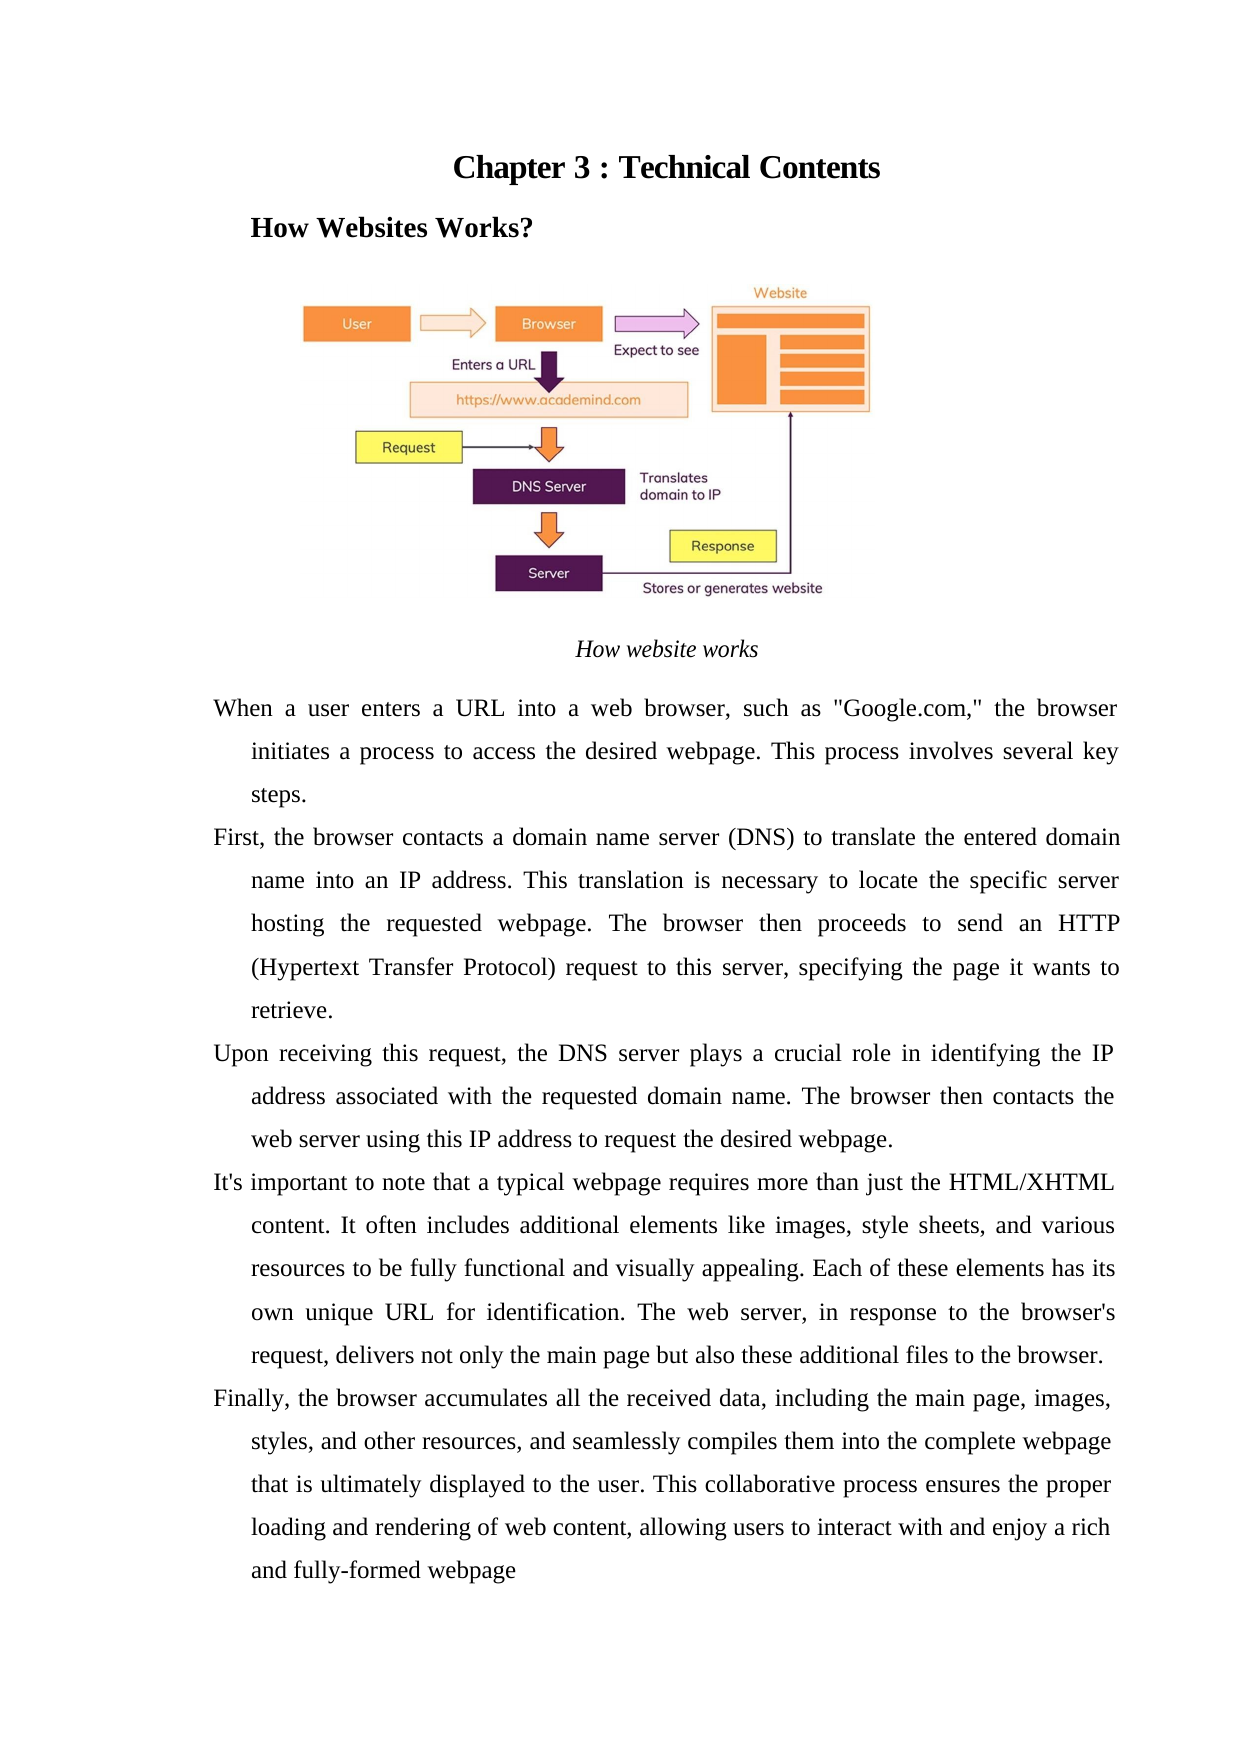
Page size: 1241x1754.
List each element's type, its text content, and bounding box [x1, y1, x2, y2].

text When a user enters a URL into a web browser, such as "Google.com," the browser initiates a process to access the desired webpage. This process involves several key steps. [213, 693, 1119, 808]
picture [300, 284, 876, 598]
text Upon receiving this request, the DNS server plays a crucial role in identifying the IP address associated with the requested domain name. The browser then contacts the web server using this IP address to request the desired webpage. [213, 1038, 1115, 1153]
text It's important to note that a typical webpage requires more than just the HTML/XHTML content. It often includes additional elements like images, style sheets, and various resources to be fully functional and visually appealing. Each of these elements has its own unique URL for identification. The web server, in response to the browser's request, delivers not only the main page but also these additional files to the browser. [213, 1167, 1116, 1368]
text Finally, the browser accumulates all the received data, including the main page, images, styles, and other resources, and seamlessly compiles them into the complete webpage that is ultimately displayed to the user. This collaborative process ensures the proper loading and rendering of web content, allowing users to interact with and enjoy a rich and fully-formed webpage [213, 1383, 1112, 1584]
text First, the browser contacts a domain name server (DNS) to translate the entered domain name into an IP address. This translation is necessary to locate the specific server hosting the requested webpage. The browser then proceeds to send an HTTP (Hypertext Transfer Protocol) request to this server, specifying the page it wants to retrieve. [213, 822, 1120, 1023]
subtitle How website works [252, 634, 1081, 663]
subtitle How Websites Works? [250, 210, 1166, 243]
subtitle Chapter 3 : Technical Contents [252, 148, 1082, 186]
